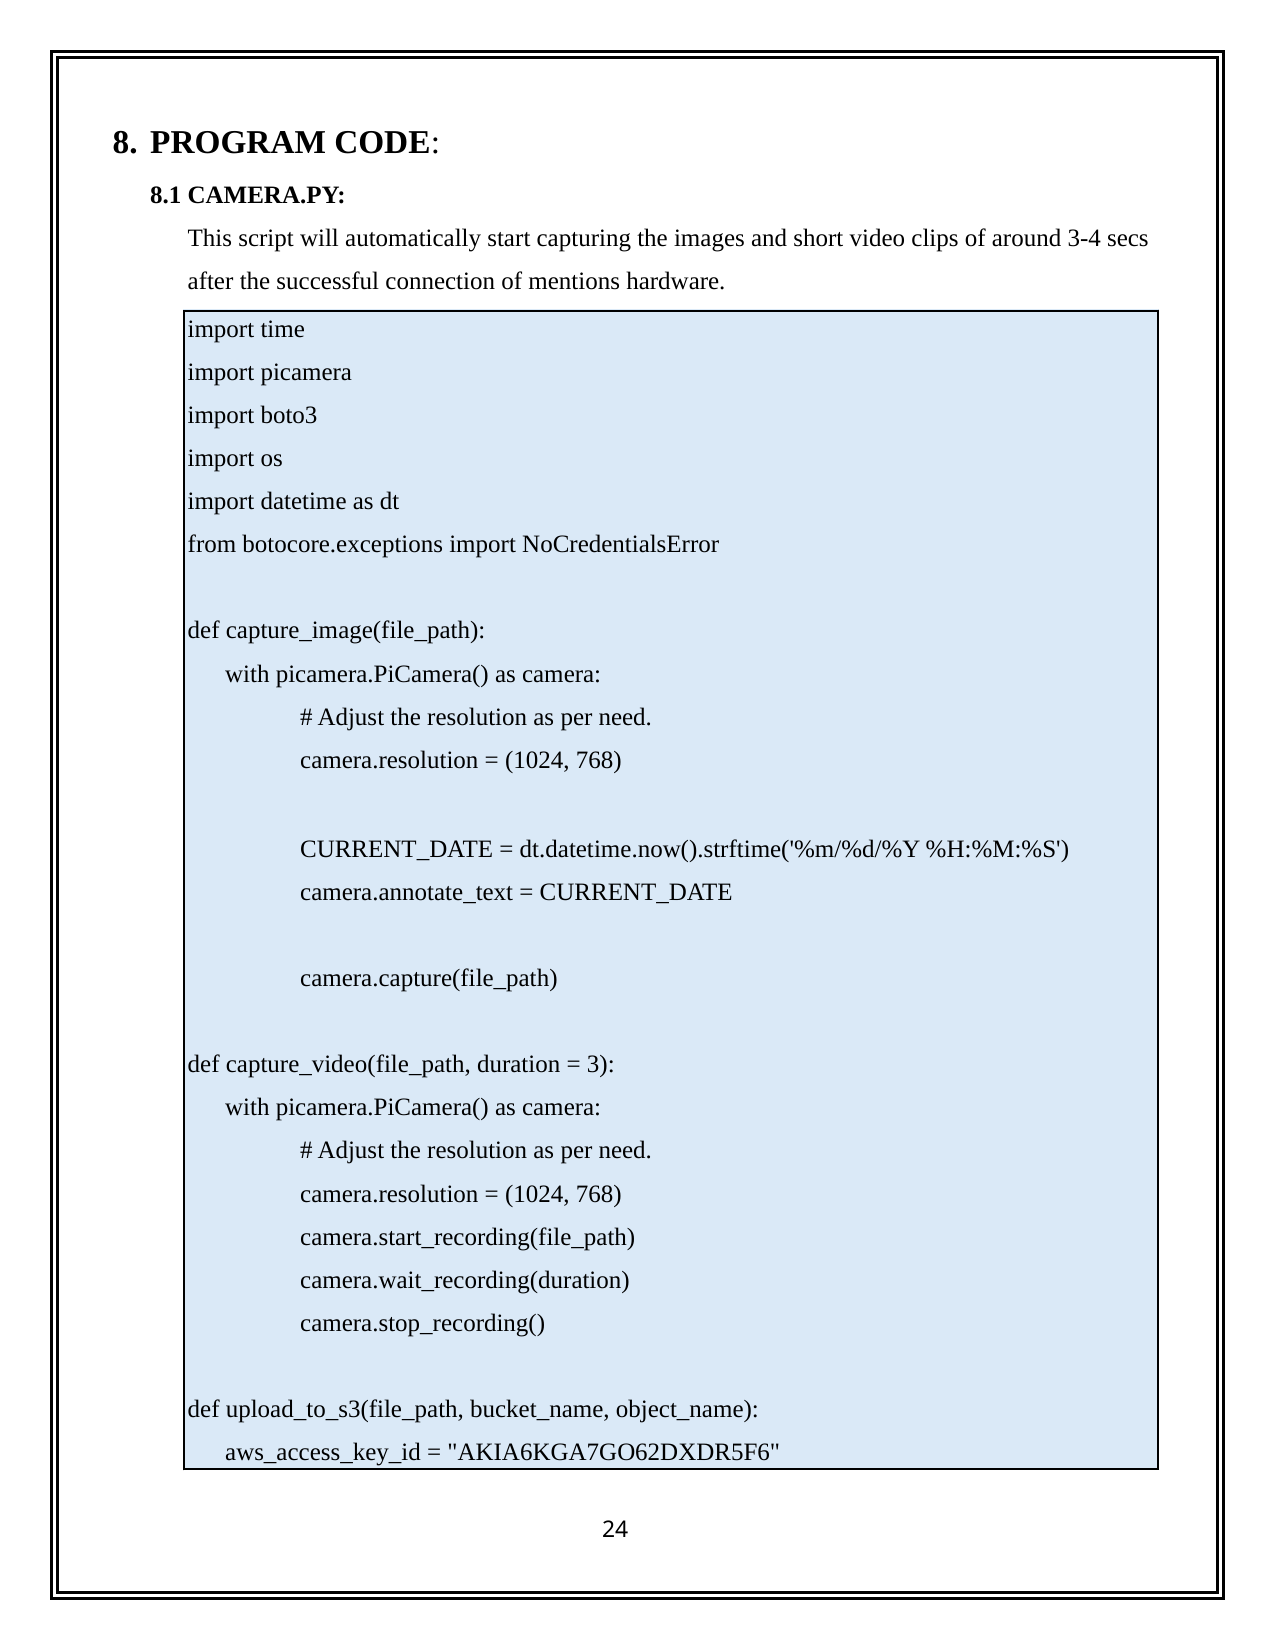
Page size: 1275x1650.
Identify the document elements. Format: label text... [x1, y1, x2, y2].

list from botocore.exceptions import NoCredentialsError [185, 525, 1157, 558]
list CAMERA.PY: [150, 180, 1155, 209]
list import picamera [185, 353, 1157, 386]
list def upload_to_s3(file_path, bucket_name, object_name): [185, 1390, 1157, 1423]
list import os [185, 439, 1157, 472]
list CURRENT_DATE = dt.datetime.now().strftime('%m/%d/%Y %H:%M:%S') [185, 829, 1157, 862]
list camera.wait_recording(duration) [185, 1261, 1157, 1294]
list with picamera.PiCamera() as camera: [185, 654, 1157, 687]
list import time [185, 312, 1157, 342]
list camera.stop_recording() [185, 1304, 1157, 1337]
list aws_access_key_id = "AKIA6KGA7GO62DXDR5F6" [185, 1433, 1157, 1468]
list camera.resolution = (1024, 768) [185, 1174, 1157, 1207]
list # Adjust the resolution as per need. [185, 1131, 1157, 1164]
list import datetime as dt [185, 482, 1157, 515]
list with picamera.PiCamera() as camera: [185, 1088, 1157, 1121]
list camera.capture(file_path) [185, 959, 1157, 992]
list # Adjust the resolution as per need. [185, 698, 1157, 731]
list import boto3 [185, 396, 1157, 429]
list camera.start_recording(file_path) [185, 1218, 1157, 1251]
list This script will automatically start capturing the images and short video clips of around 3-4 secs after the successful connection of mentions hardware. [187, 223, 1155, 295]
list def capture_image(file_path): [185, 611, 1157, 644]
list camera.annotate_text = CURRENT_DATE [185, 873, 1157, 906]
list PROGRAM CODE: [112, 123, 1155, 161]
list def capture_video(file_path, duration = 3): [185, 1045, 1157, 1078]
list camera.resolution = (1024, 768) [185, 741, 1157, 774]
